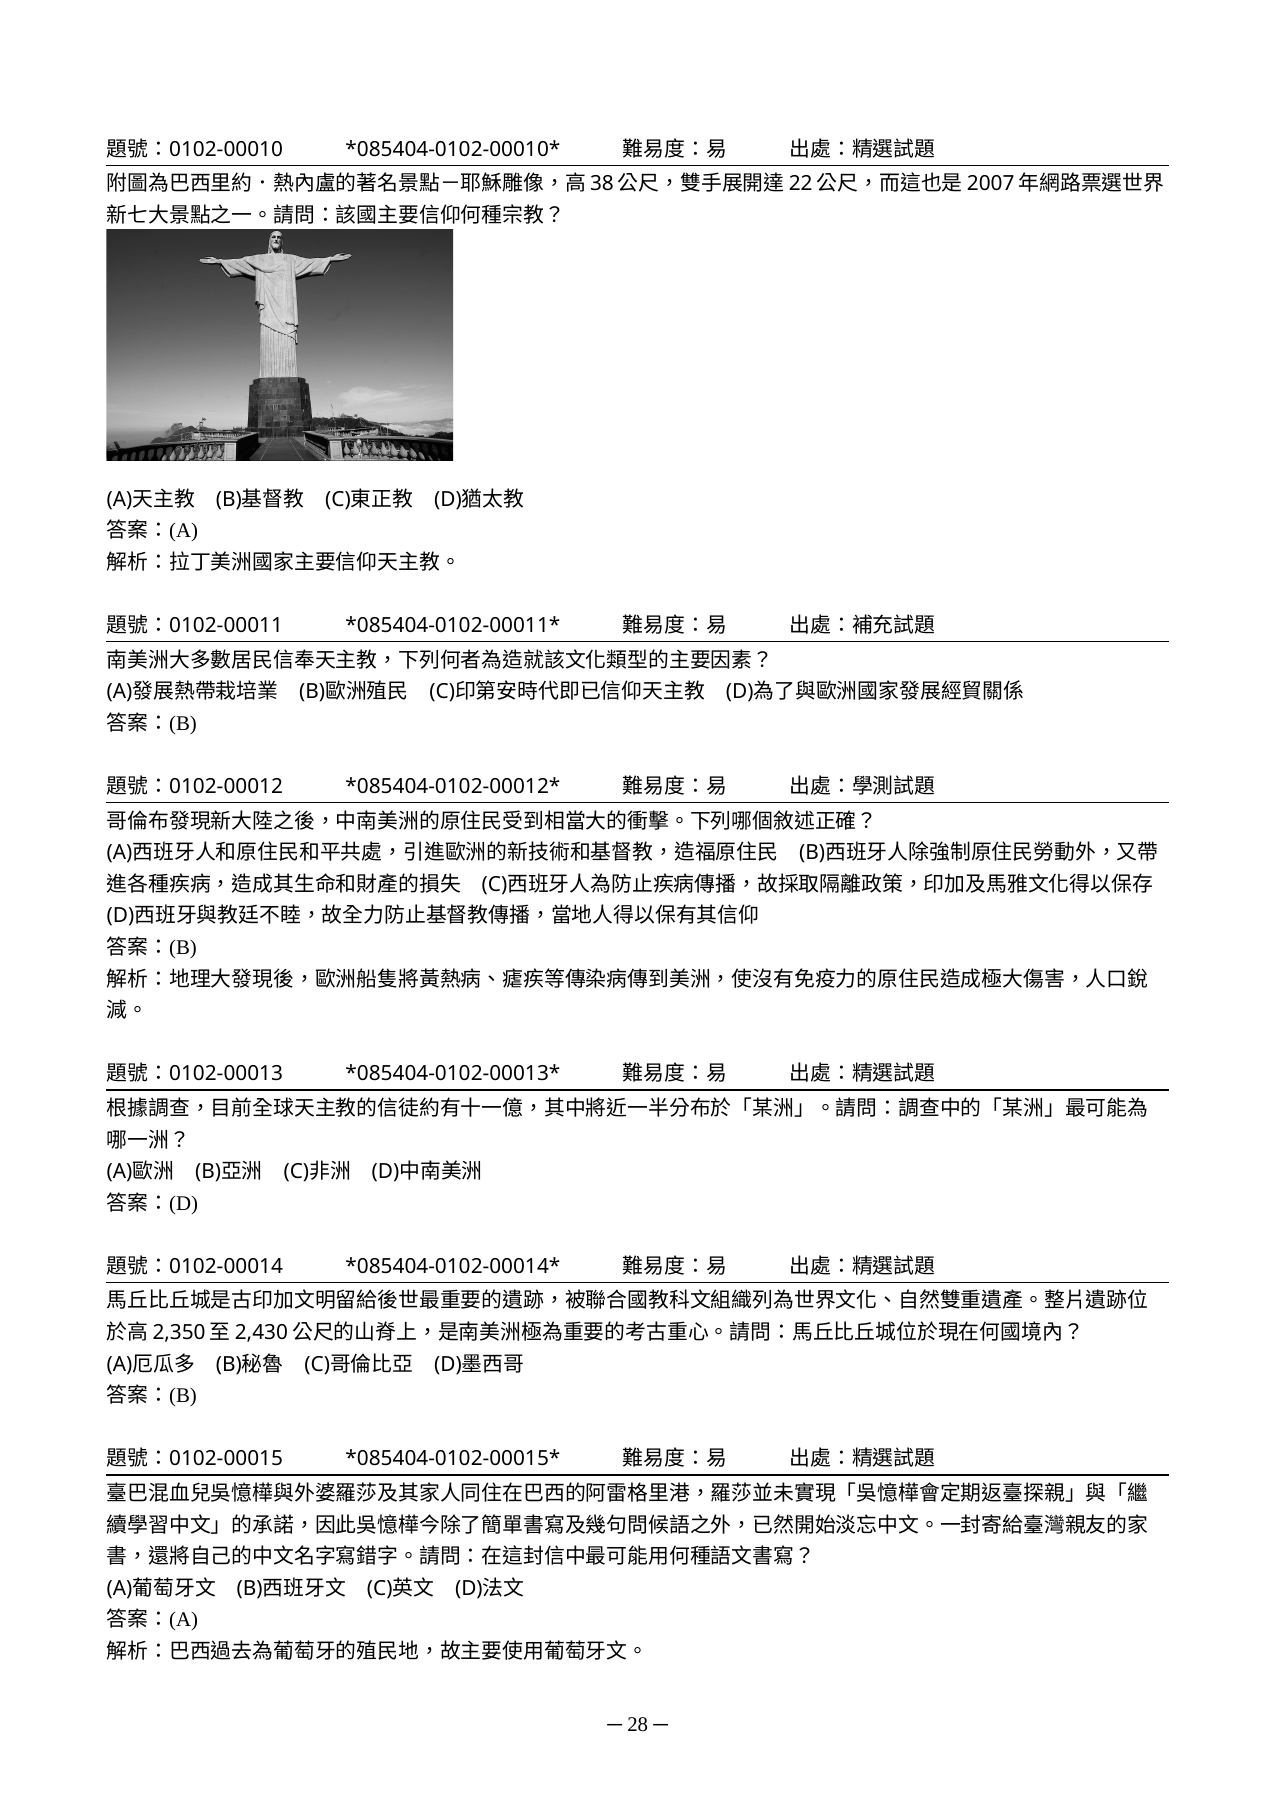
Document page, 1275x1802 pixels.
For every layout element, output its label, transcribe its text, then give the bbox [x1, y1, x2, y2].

text 臺巴混血兒吳憶樺與外婆羅莎及其家人同住在巴西的阿雷格里港，羅莎並未實現「吳憶樺會定期返臺探親」與「繼續學習中文」的承諾，因此吳憶樺今除了簡單書寫及幾句問候語之外，已然開始淡忘中文。一封寄給臺灣親友的家書，還將自己的中文名字寫錯字。請問：在這封信中最可能用何種語文書寫？ (A)葡萄牙文 (B)西班牙文 (C)英文 (D)法文 [106, 1476, 1169, 1602]
text 題號：0102-00014 *085404-0102-00014* 難易度：易 出處：精選試題 [106, 1248, 1169, 1282]
text 南美洲大多數居民信奉天主教，下列何者為造就該文化類型的主要因素？ (A)發展熱帶栽培業 (B)歐洲殖民 (C)印第安時代即已信仰天主教 (D)為了與歐洲國家發展經貿關係 [106, 642, 1169, 706]
text 題號：0102-00011 *085404-0102-00011* 難易度：易 出處：補充試題 [106, 608, 1169, 641]
text 解析：地理大發現後，歐洲船隻將黃熱病、瘧疾等傳染病傳到美洲，使沒有免疫力的原住民造成極大傷害，人口銳減。 [106, 961, 1169, 1024]
text 答案：(B) [106, 1378, 1169, 1409]
text 解析：拉丁美洲國家主要信仰天主教。 [106, 545, 1169, 576]
text 根據調查，目前全球天主教的信徒約有十一億，其中將近一半分布於「某洲」。請問：調查中的「某洲」最可能為哪一洲？ (A)歐洲 (B)亞洲 (C)非洲 (D)中南美洲 [106, 1091, 1169, 1185]
text 題號：0102-00012 *085404-0102-00012* 難易度：易 出處：學測試題 [106, 769, 1169, 802]
picture [106, 229, 454, 461]
text 附圖為巴西里約．熱內盧的著名景點－耶穌雕像，高38公尺，雙手展開達22公尺，而這也是2007年網路票選世界新七大景點之一。請問：該國主要信仰何種宗教？ (A)天主教 (B)基督教 (C)東正教 (D)猶太教 [106, 166, 1169, 513]
text 題號：0102-00013 *085404-0102-00013* 難易度：易 出處：精選試題 [106, 1056, 1169, 1089]
text 答案：(B) [106, 930, 1169, 961]
text 答案：(B) [106, 706, 1169, 737]
text 答案：(A) [106, 513, 1169, 545]
text 答案：(A) [106, 1602, 1169, 1633]
text 哥倫布發現新大陸之後，中南美洲的原住民受到相當大的衝擊。下列哪個敘述正確？ (A)西班牙人和原住民和平共處，引進歐洲的新技術和基督教，造福原住民 (B)西班牙人除強制原住民勞動外，又帶進各種疾病，造成其生命和財產的損失 (C)西班牙人為防止疾病傳播，故採取隔離政策，印加及馬雅文化得以保存 (D)西班牙與教廷不睦，故全力防止基督教傳播，當地人得以保有其信仰 [106, 803, 1169, 930]
text 題號：0102-00010 *085404-0102-00010* 難易度：易 出處：精選試題 [106, 131, 1169, 165]
text 馬丘比丘城是古印加文明留給後世最重要的遺跡，被聯合國教科文組織列為世界文化、自然雙重遺產。整片遺跡位於高2,350至2,430公尺的山脊上，是南美洲極為重要的考古重心。請問：馬丘比丘城位於現在何國境內？ (A)厄瓜多 (B)秘魯 (C)哥倫比亞 (D)墨西哥 [106, 1283, 1169, 1378]
text 答案：(D) [106, 1185, 1169, 1217]
text 題號：0102-00015 *085404-0102-00015* 難易度：易 出處：精選試題 [106, 1441, 1169, 1474]
text 解析：巴西過去為葡萄牙的殖民地，故主要使用葡萄牙文。 [106, 1633, 1169, 1665]
